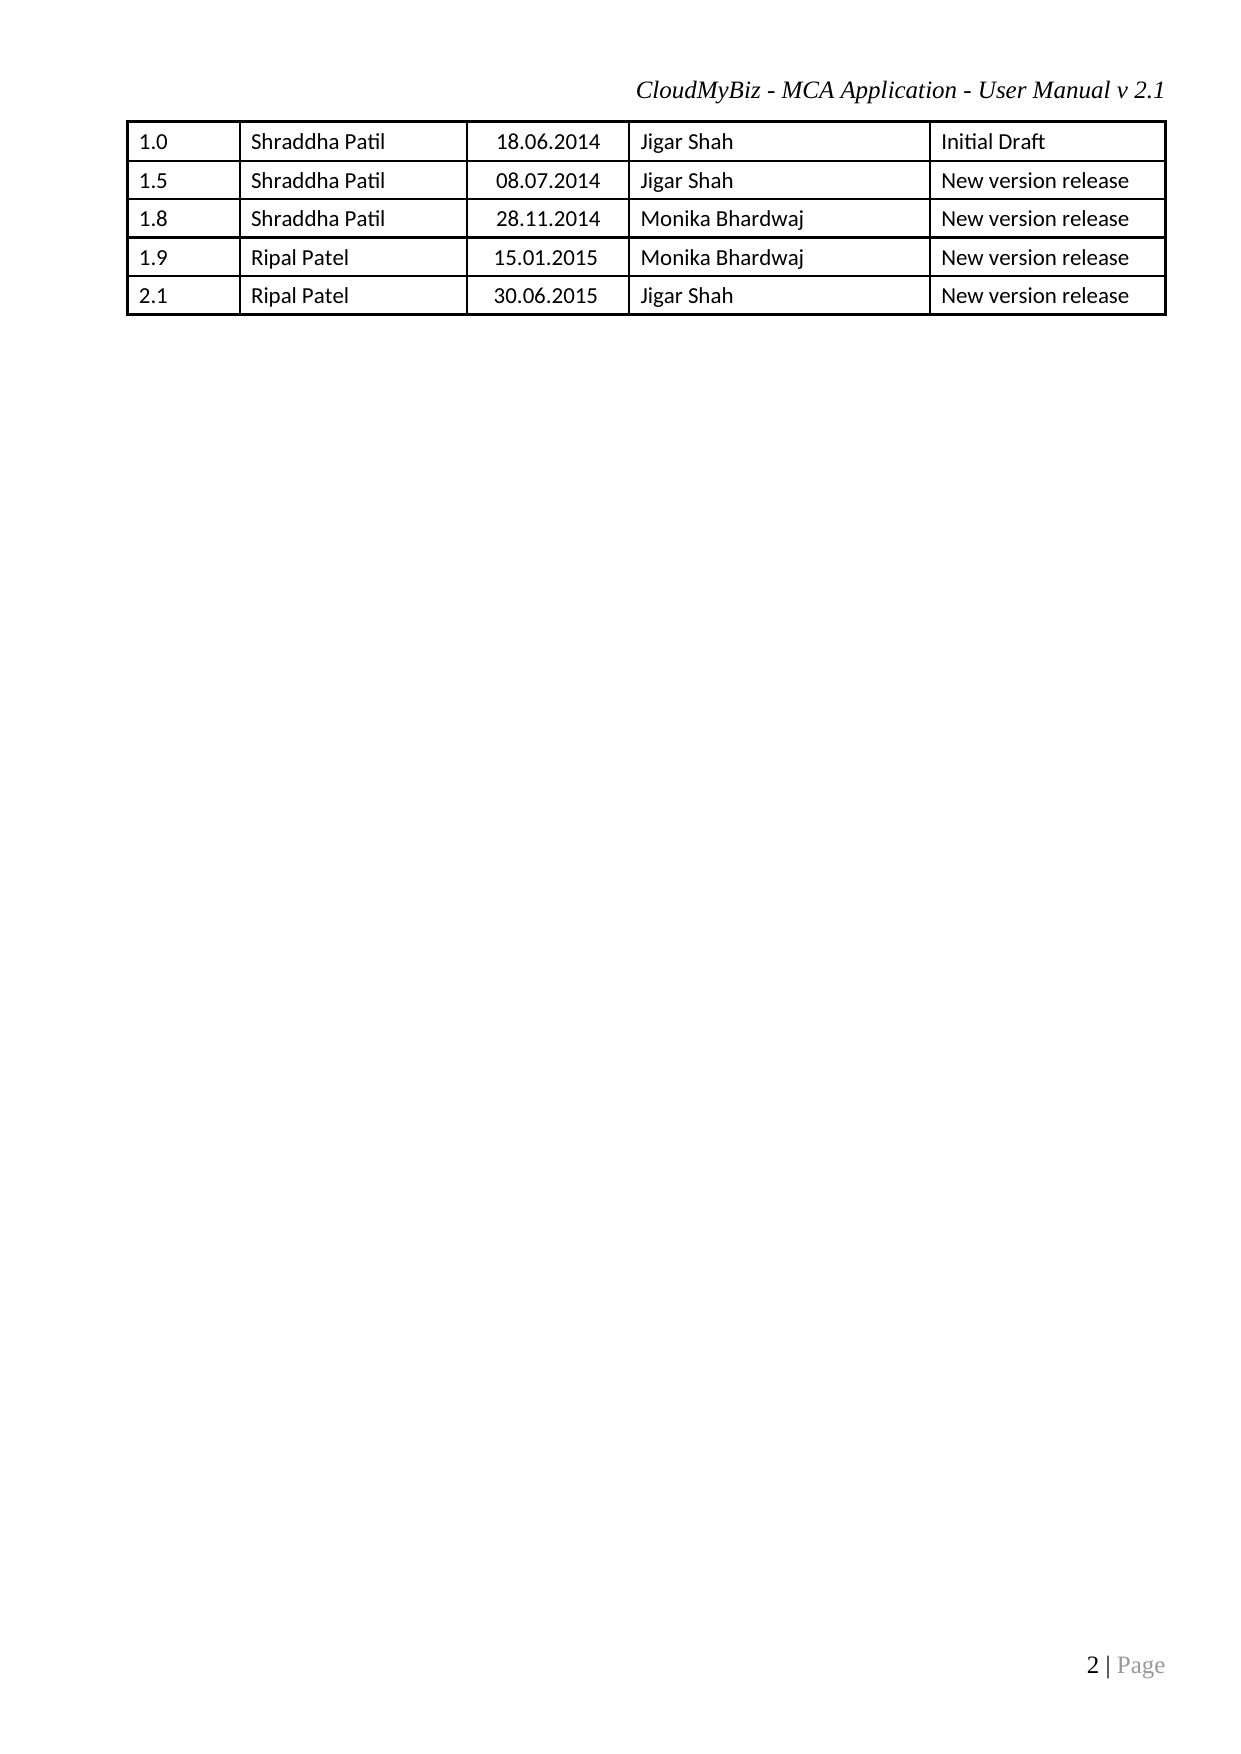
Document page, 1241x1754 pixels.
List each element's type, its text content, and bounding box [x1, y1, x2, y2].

table_cell Jigar Shah [630, 162, 929, 198]
table_cell New version release [931, 200, 1164, 236]
table_cell Monika Bhardwaj [630, 200, 929, 236]
table_cell Shraddha Patil [241, 123, 466, 159]
table_cell Initial Draft [931, 123, 1164, 159]
table_cell 1.5 [129, 162, 239, 198]
table_cell 15.01.2015 [468, 239, 628, 275]
table_cell Shraddha Patil [241, 162, 466, 198]
table_cell Jigar Shah [630, 123, 929, 159]
table_cell 1.8 [129, 200, 239, 236]
table_cell 30.06.2015 [468, 277, 628, 313]
table_cell New version release [931, 239, 1164, 275]
table_cell Ripal Patel [241, 239, 466, 275]
table_cell 1.9 [129, 239, 239, 275]
table_cell New version release [931, 162, 1164, 198]
table_cell 18.06.2014 [468, 123, 628, 159]
table_cell Shraddha Patil [241, 200, 466, 236]
table_cell 28.11.2014 [468, 200, 628, 236]
table_cell 2.1 [129, 277, 239, 313]
table_cell Ripal Patel [241, 277, 466, 313]
table_cell Jigar Shah [630, 277, 929, 313]
table_cell New version release [931, 277, 1164, 313]
table_cell 1.0 [129, 123, 239, 159]
table_cell 08.07.2014 [468, 162, 628, 198]
table_cell Monika Bhardwaj [630, 239, 929, 275]
